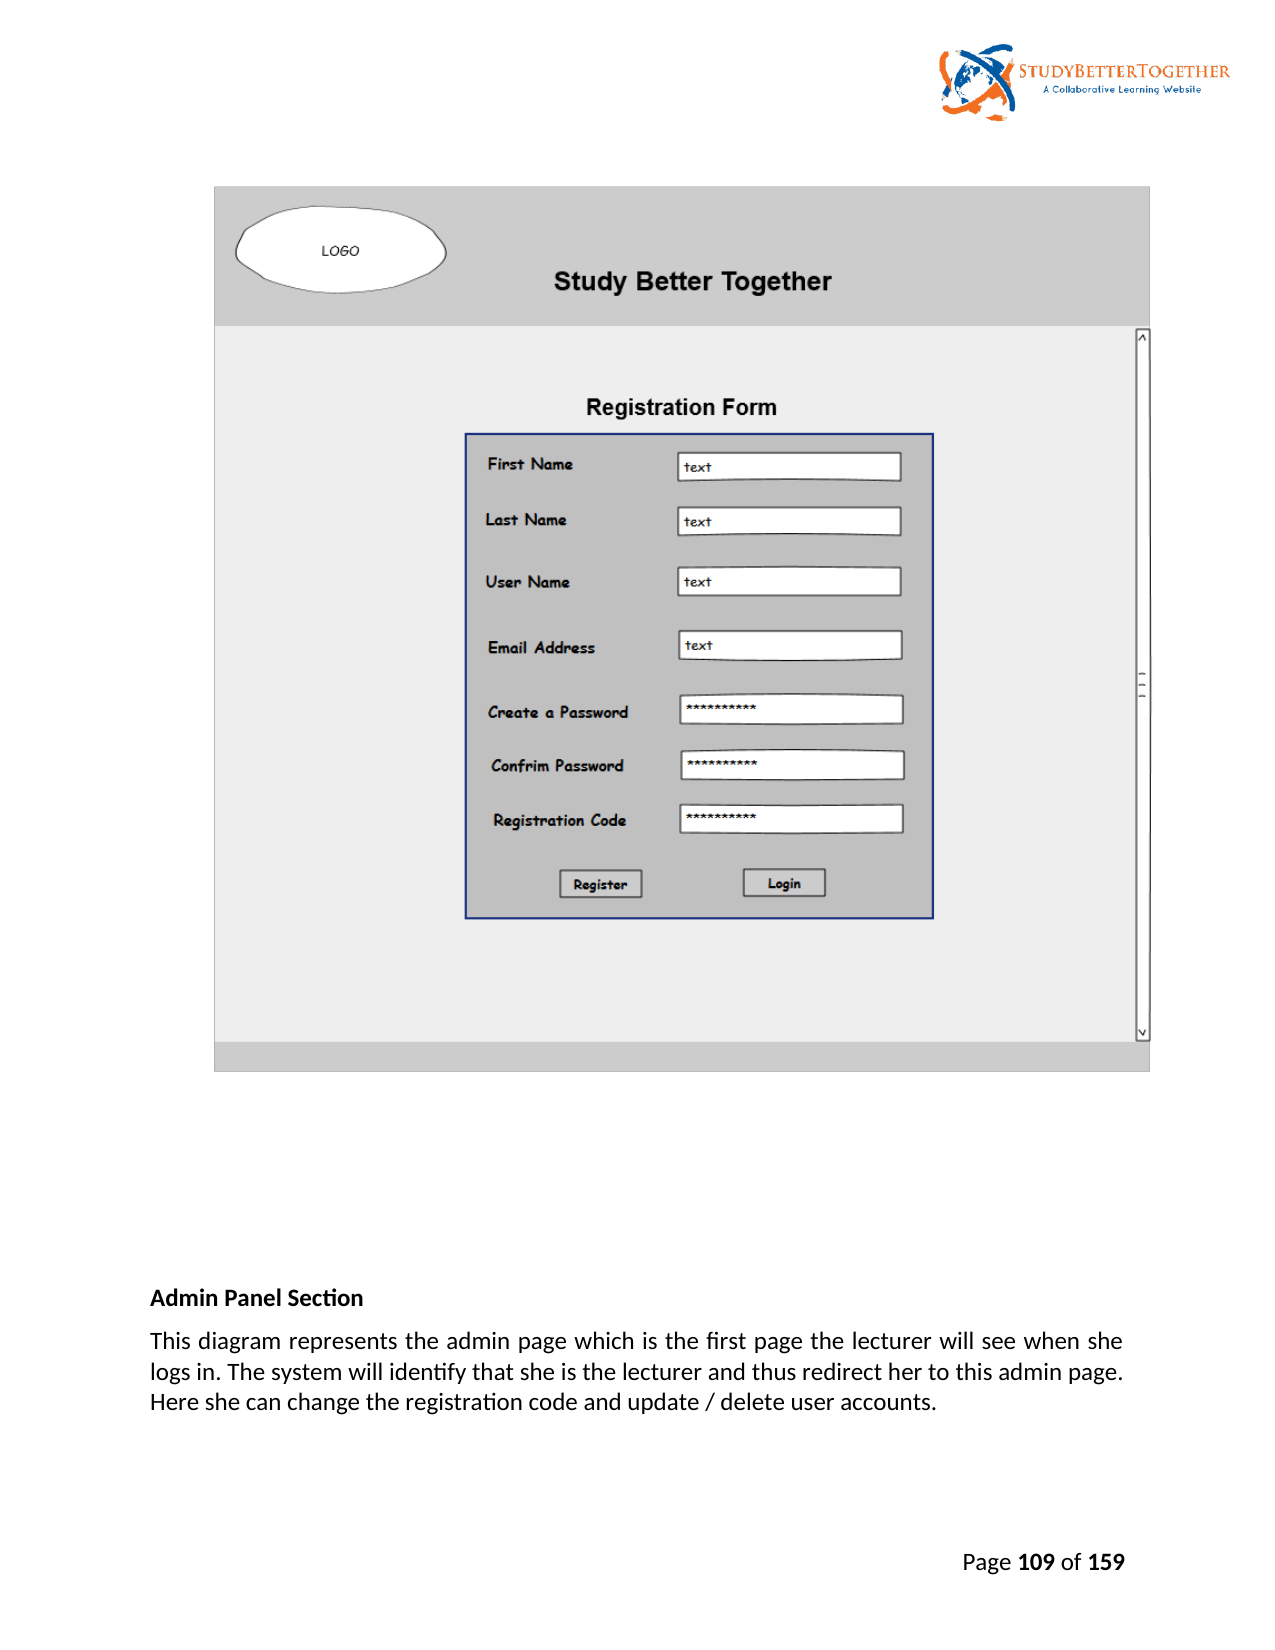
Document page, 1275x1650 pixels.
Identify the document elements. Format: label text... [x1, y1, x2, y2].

text Admin Panel Section [150, 1282, 1125, 1313]
picture [150, 150, 1201, 1141]
picture [937, 40, 1230, 123]
text This diagram represents the admin page which is the first page the lecturer will see when she logs in. The system will identify that she is the lecturer and thus redirect her to this admin page. Here she can change the registration code and update / delete user accounts. [150, 1325, 1125, 1417]
